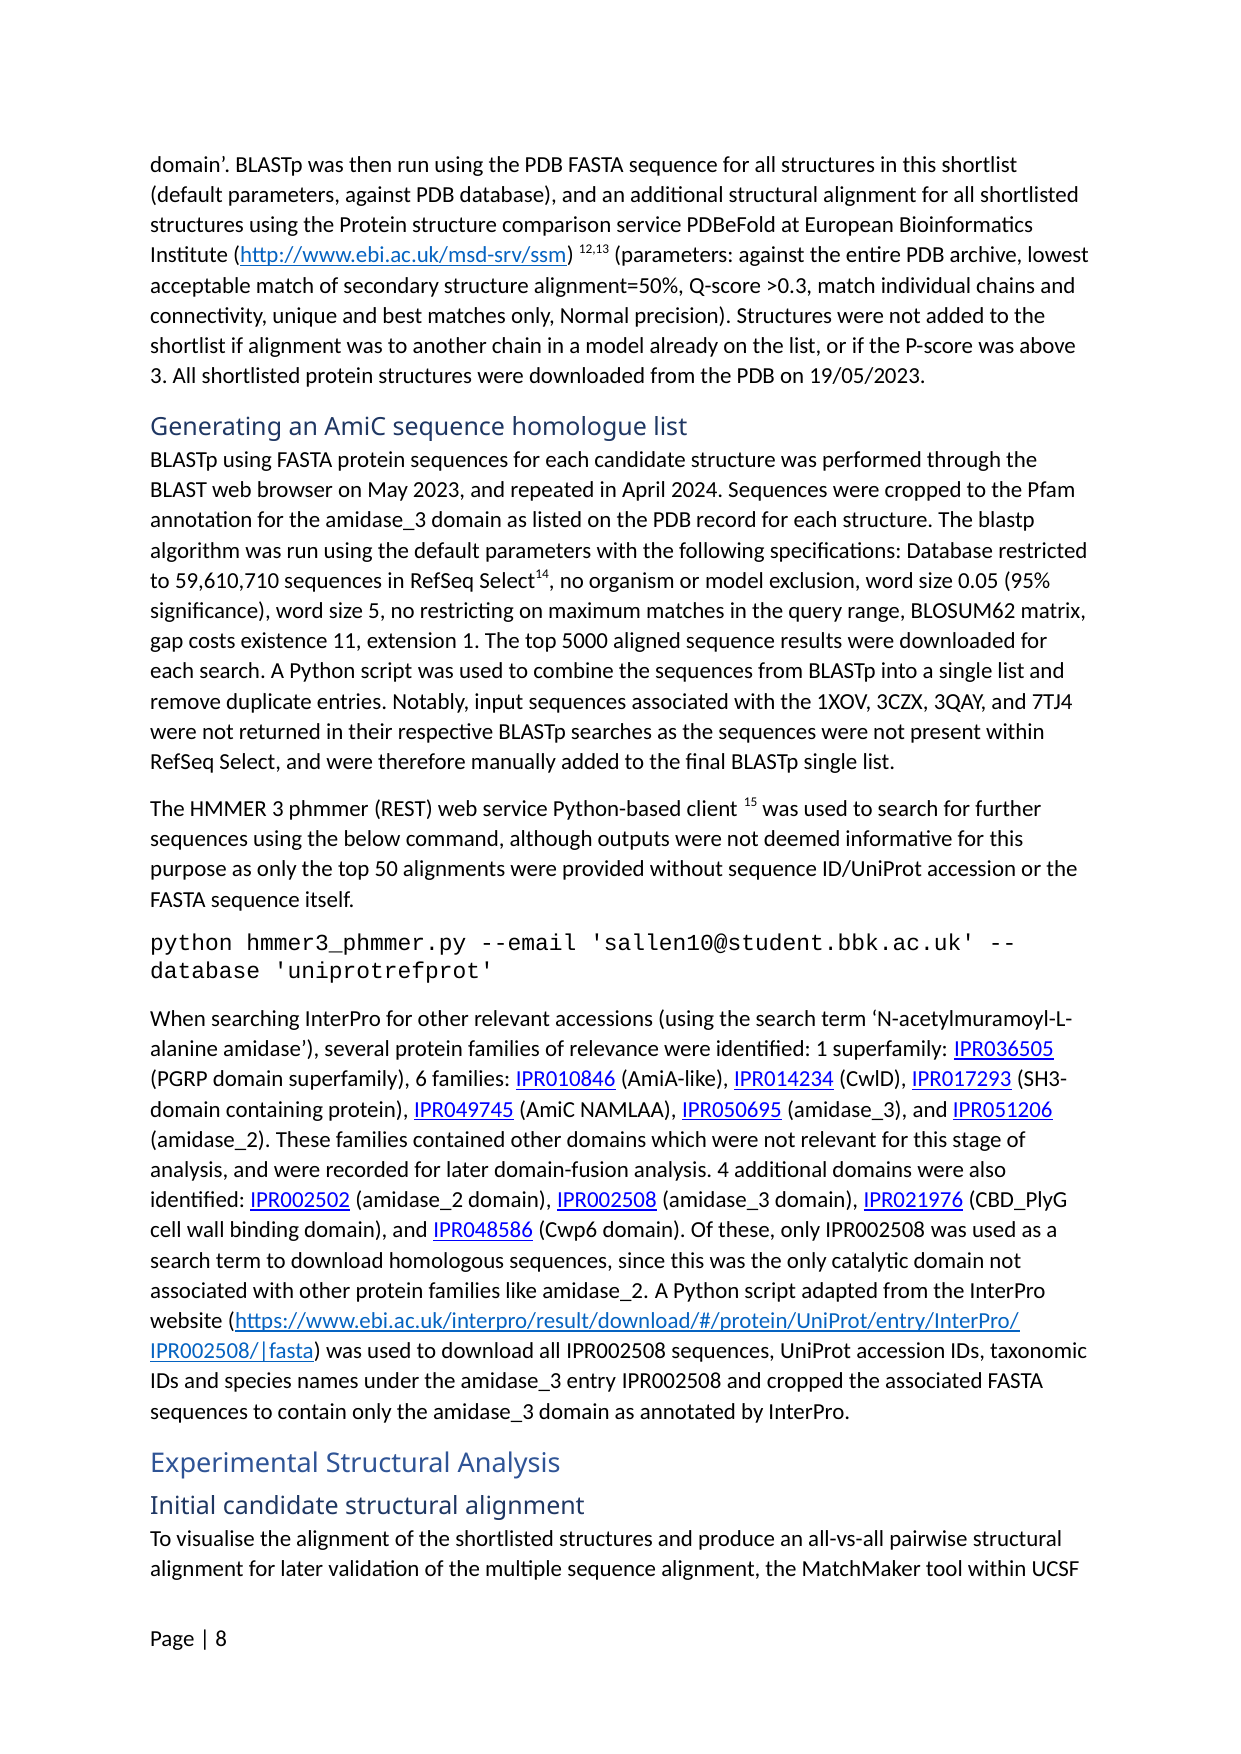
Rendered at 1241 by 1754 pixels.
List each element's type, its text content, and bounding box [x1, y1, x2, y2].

text python hmmer3_phmmer.py --email 'sallen10@student.bbk.ac.uk' --database 'uniprotrefprot' [150, 932, 1090, 985]
subtitle Initial candidate structural alignment [150, 1488, 1090, 1522]
text The HMMER 3 phmmer (REST) web service Python-based client 15 was used to search for further sequences using the below command, although outputs were not deemed informative for this purpose as only the top 50 alignments were provided without sequence ID/UniProt accession or the FASTA sequence itself. [150, 794, 1090, 913]
subtitle Experimental Structural Analysis [150, 1444, 1090, 1481]
text BLASTp using FASTA protein sequences for each candidate structure was performed through the BLAST web browser on May 2023, and repeated in April 2024. Sequences were cropped to the Pfam annotation for the amidase_3 domain as listed on the PDB record for each structure. The blastp algorithm was run using the default parameters with the following specifications: Database restricted to 59,610,710 sequences in RefSeq Select14, no organism or model exclusion, word size 0.05 (95% significance), word size 5, no restricting on maximum matches in the query range, BLOSUM62 matrix, gap costs existence 11, extension 1. The top 5000 aligned sequence results were downloaded for each search. A Python script was used to combine the sequences from BLASTp into a single list and remove duplicate entries. Notably, input sequences associated with the 1XOV, 3CZX, 3QAY, and 7TJ4 were not returned in their respective BLASTp searches as the sequences were not present within RefSeq Select, and were therefore manually added to the final BLASTp single list. [150, 445, 1090, 775]
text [150, 1524, 1090, 1583]
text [150, 150, 1090, 389]
subtitle Generating an AmiC sequence homologue list [150, 408, 1090, 442]
text When searching InterPro for other relevant accessions (using the search term ‘N-acetylmuramoyl-L-alanine amidase’), several protein families of relevance were identified: 1 superfamily: IPR036505 (PGRP domain superfamily), 6 families: IPR010846 (AmiA-like), IPR014234 (CwlD), IPR017293 (SH3-domain containing protein), IPR049745 (AmiC NAMLAA), IPR050695 (amidase_3), and IPR051206 (amidase_2). These families contained other domains which were not relevant for this stage of analysis, and were recorded for later domain-fusion analysis. 4 additional domains were also identified: IPR002502 (amidase_2 domain), IPR002508 (amidase_3 domain), IPR021976 (CBD_PlyG cell wall binding domain), and IPR048586 (Cwp6 domain). Of these, only IPR002508 was used as a search term to download homologous sequences, since this was the only catalytic domain not associated with other protein families like amidase_2. A Python script adapted from the InterPro website (https://www.ebi.ac.uk/interpro/result/download/#/protein/UniProt/entry/InterPro/IPR002508/|fasta) was used to download all IPR002508 sequences, UniProt accession IDs, taxonomic IDs and species names under the amidase_3 entry IPR002508 and cropped the associated FASTA sequences to contain only the amidase_3 domain as annotated by InterPro. [150, 1004, 1090, 1425]
